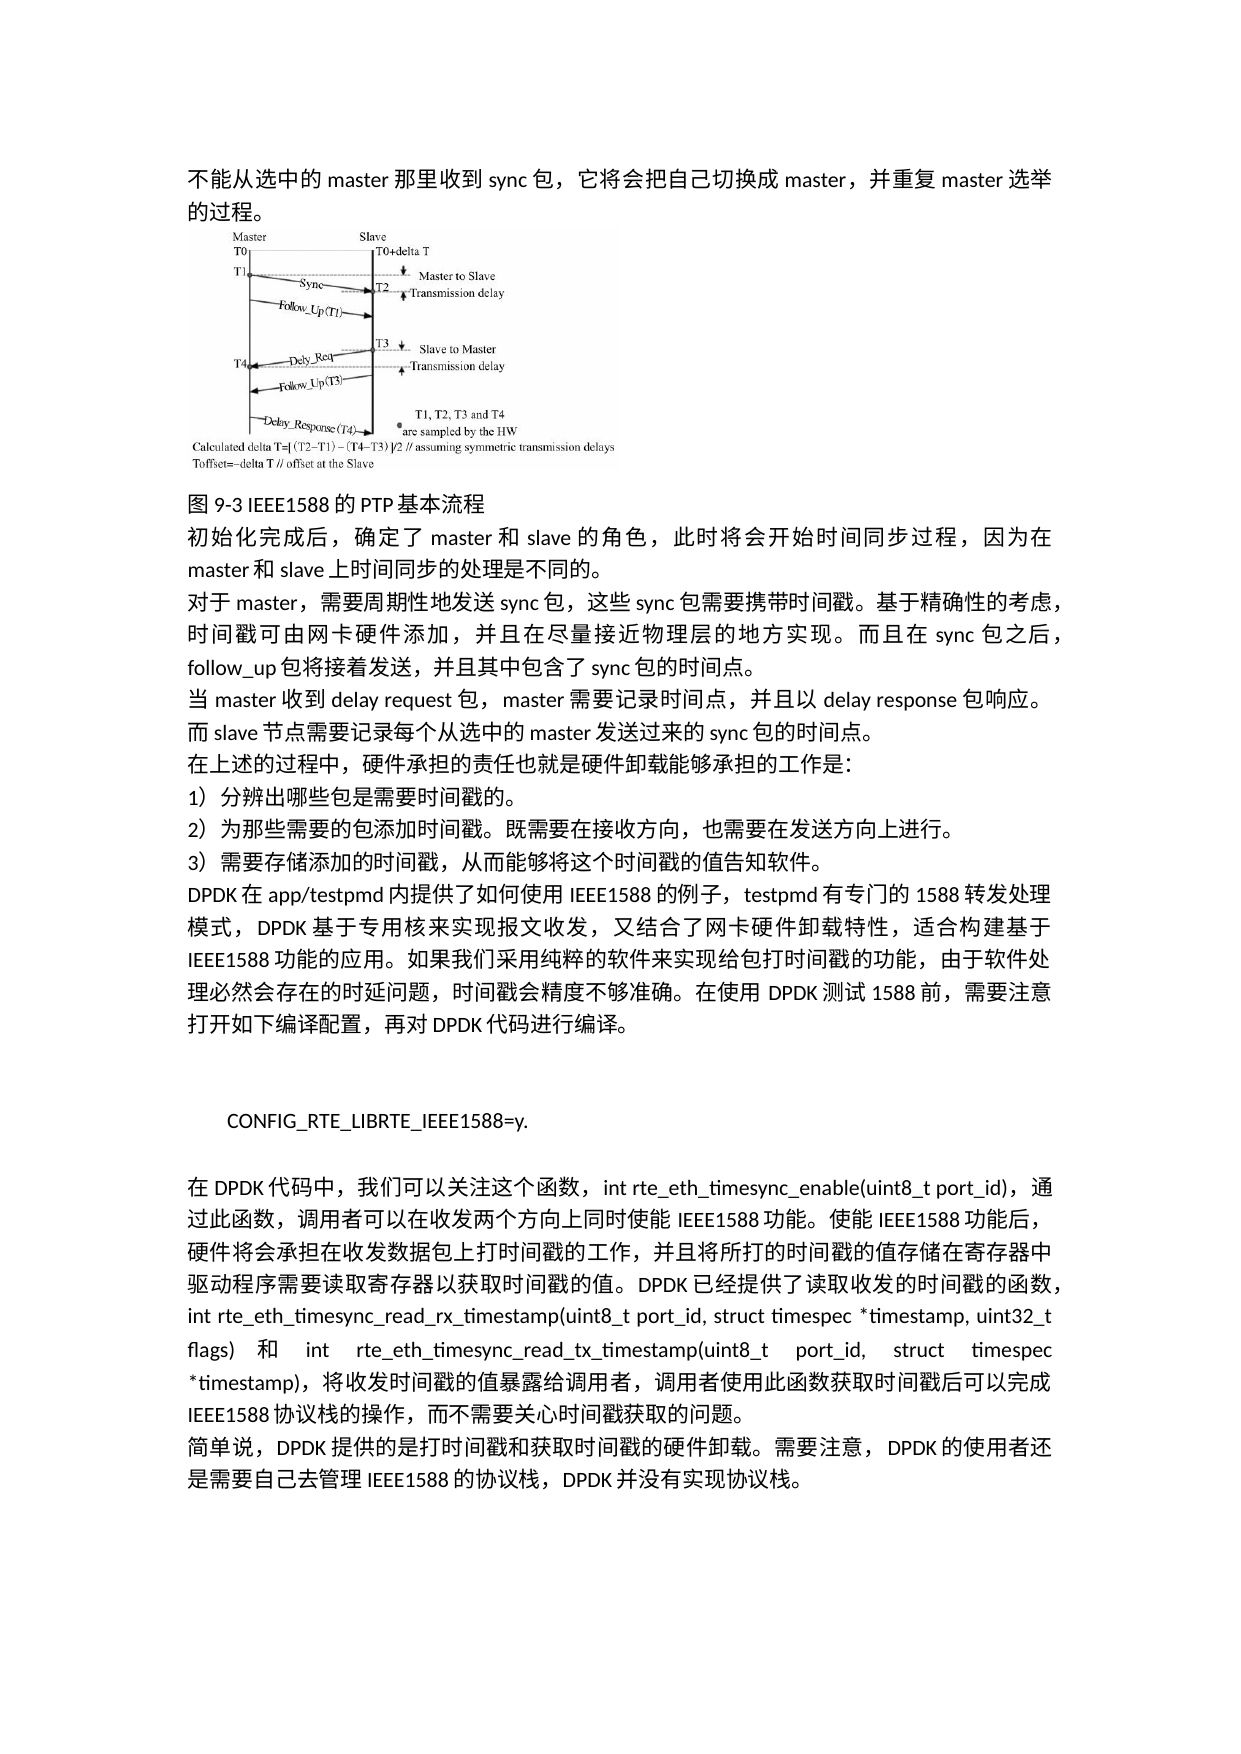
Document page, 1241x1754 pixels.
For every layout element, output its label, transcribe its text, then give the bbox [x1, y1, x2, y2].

text 简单说，DPDK提供的是打时间戳和获取时间戳的硬件卸载。需要注意，DPDK的使用者还是需要自己去管理IEEE1588的协议栈，DPDK并没有实现协议栈。 [187, 1429, 1053, 1494]
picture [187, 227, 619, 470]
text 3）需要存储添加的时间戳，从而能够将这个时间戳的值告知软件。 [187, 844, 1053, 877]
text 当master收到delay request包，master需要记录时间点，并且以delay response包响应。而slave节点需要记录每个从选中的master发送过来的sync包的时间点。 [187, 682, 1053, 747]
text 在DPDK代码中，我们可以关注这个函数，int rte_eth_timesync_enable(uint8_t port_id)，通过此函数，调用者可以在收发两个方向上同时使能IEEE1588功能。使能IEEE1588功能后，硬件将会承担在收发数据包上打时间戳的工作，并且将所打的时间戳的值存储在寄存器中，驱动程序需要读取寄存器以获取时间戳的值。DPDK已经提供了读取收发的时间戳的函数，int rte_eth_timesync_read_rx_timestamp(uint8_t port_id, struct timespec *timestamp, uint32_t flags)和int rte_eth_timesync_read_tx_timestamp(uint8_t port_id, struct timespec *timestamp)，将收发时间戳的值暴露给调用者，调用者使用此函数获取时间戳后可以完成IEEE1588协议栈的操作，而不需要关心时间戳获取的问题。 [187, 1169, 1053, 1429]
text 2）为那些需要的包添加时间戳。既需要在接收方向，也需要在发送方向上进行。 [187, 812, 1053, 844]
text CONFIG_RTE_LIBRTE_IEEE1588=y. [187, 1104, 1053, 1169]
text 初始化完成后，确定了master和slave的角色，此时将会开始时间同步过程，因为在master和slave上时间同步的处理是不同的。 [187, 519, 1053, 584]
text 在上述的过程中，硬件承担的责任也就是硬件卸载能够承担的工作是： [187, 747, 1053, 779]
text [187, 162, 1053, 227]
text 1）分辨出哪些包是需要时间戳的。 [187, 779, 1053, 812]
text 对于master，需要周期性地发送sync包，这些sync包需要携带时间戳。基于精确性的考虑，时间戳可由网卡硬件添加，并且在尽量接近物理层的地方实现。而且在sync包之后，follow_up包将接着发送，并且其中包含了sync包的时间点。 [187, 584, 1053, 682]
text DPDK在app/testpmd内提供了如何使用IEEE1588的例子，testpmd有专门的1588转发处理模式，DPDK基于专用核来实现报文收发，又结合了网卡硬件卸载特性，适合构建基于IEEE1588功能的应用。如果我们采用纯粹的软件来实现给包打时间戳的功能，由于软件处理必然会存在的时延问题，时间戳会精度不够准确。在使用DPDK测试1588前，需要注意打开如下编译配置，再对DPDK代码进行编译。 [187, 877, 1053, 1039]
text 图9-3 IEEE1588的PTP基本流程 [187, 487, 1053, 519]
